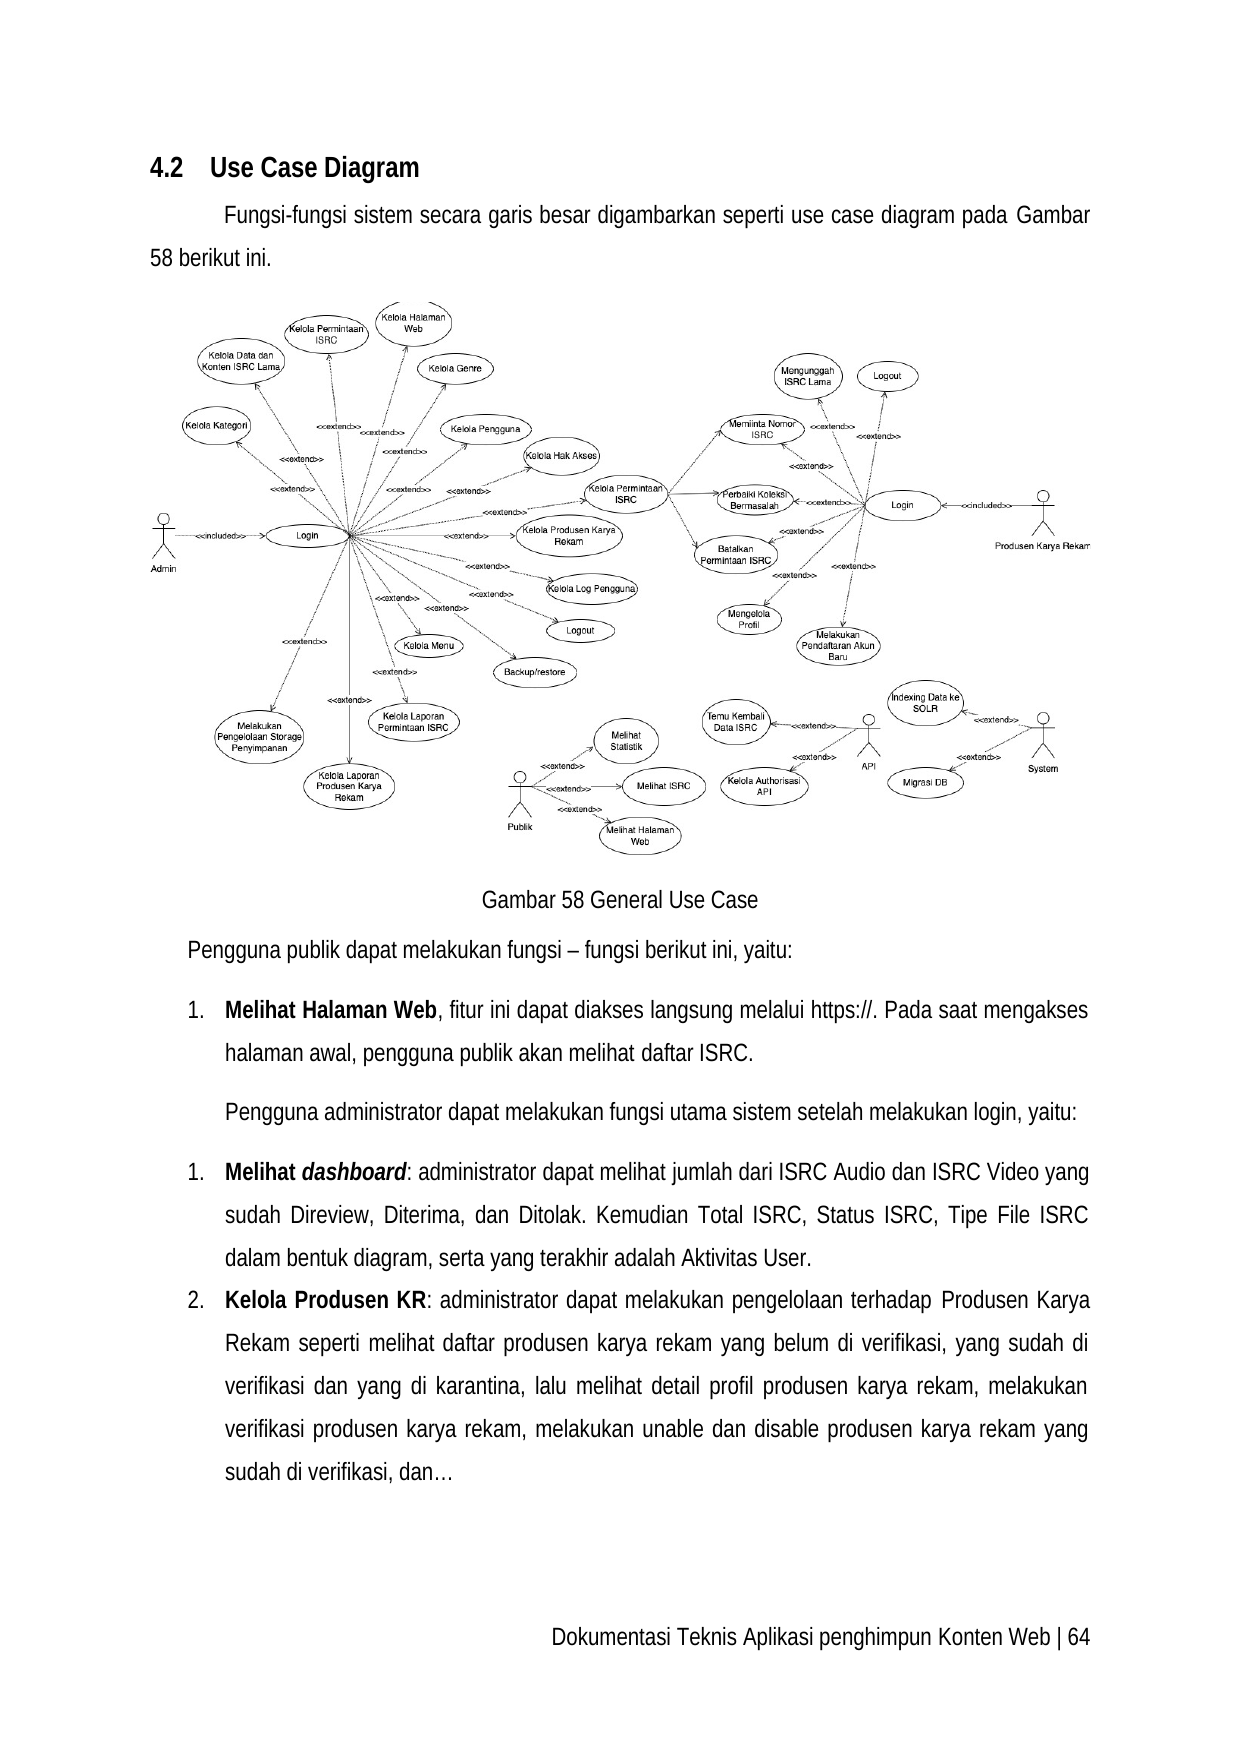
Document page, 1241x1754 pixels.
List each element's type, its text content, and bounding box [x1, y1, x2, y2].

list Melihat dashboard: administrator dapat melihat jumlah dari ISRC Audio dan ISRC Video yang sudah Direview, Diterima, dan Ditolak. Kemudian Total ISRC, Status ISRC, Tipe File ISRC dalam bentuk diagram, serta yang terakhir adalah Aktivitas User. [187, 1157, 1090, 1271]
text Pengguna publik dapat melakukan fungsi – fungsi berikut ini, yaitu: [150, 935, 1090, 964]
picture [150, 302, 1091, 855]
text Pengguna administrator dapat melakukan fungsi utama sistem setelah melakukan login, yaitu: [187, 1097, 1090, 1126]
list Melihat Halaman Web, fitur ini dapat diakses langsung melalui https://. Pada saat mengakses halaman awal, pengguna publik akan melihat daftar ISRC. [187, 994, 1090, 1066]
text Fungsi-fungsi sistem secara garis besar digambarkan seperti use case diagram pada Gambar 23 berikut ini. [150, 200, 1090, 272]
subtitle Use Case Diagram [150, 150, 1090, 183]
list Kelola Produsen KR: administrator dapat melakukan pengelolaan terhadap Produsen Karya Rekam seperti melihat daftar produsen karya rekam yang belum di verifikasi, yang sudah di verifikasi dan yang di karantina, lalu melihat detail profil produsen karya rekam, melakukan verifikasi produsen karya rekam, melakukan unable dan disable produsen karya rekam yang sudah di verifikasi, dan… [187, 1285, 1090, 1486]
text Gambar 58 General Use Case [150, 886, 1090, 914]
